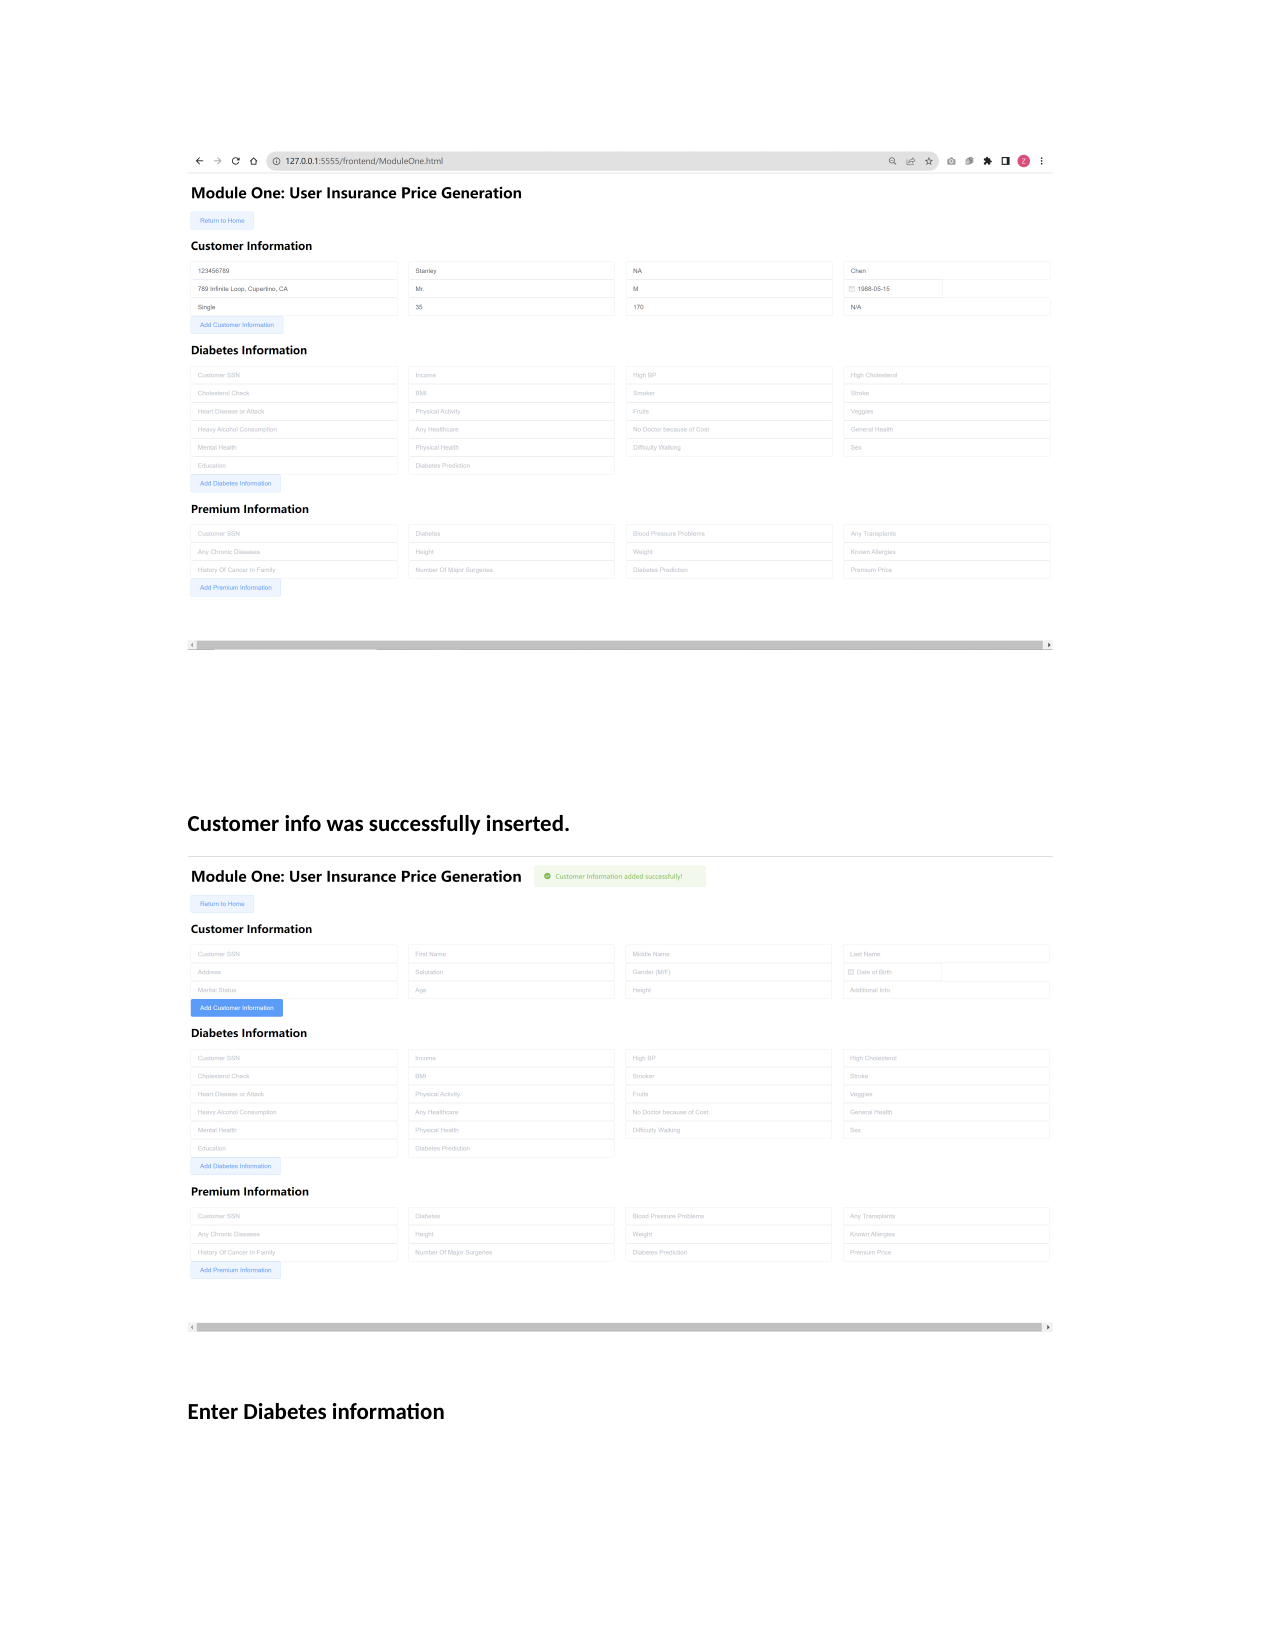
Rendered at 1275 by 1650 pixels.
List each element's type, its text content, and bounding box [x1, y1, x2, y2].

text Enter Diabetes information [187, 1397, 1087, 1425]
text Customer info was successfully inserted. [187, 809, 1087, 837]
picture [187, 856, 1053, 1332]
picture [187, 150, 1053, 650]
